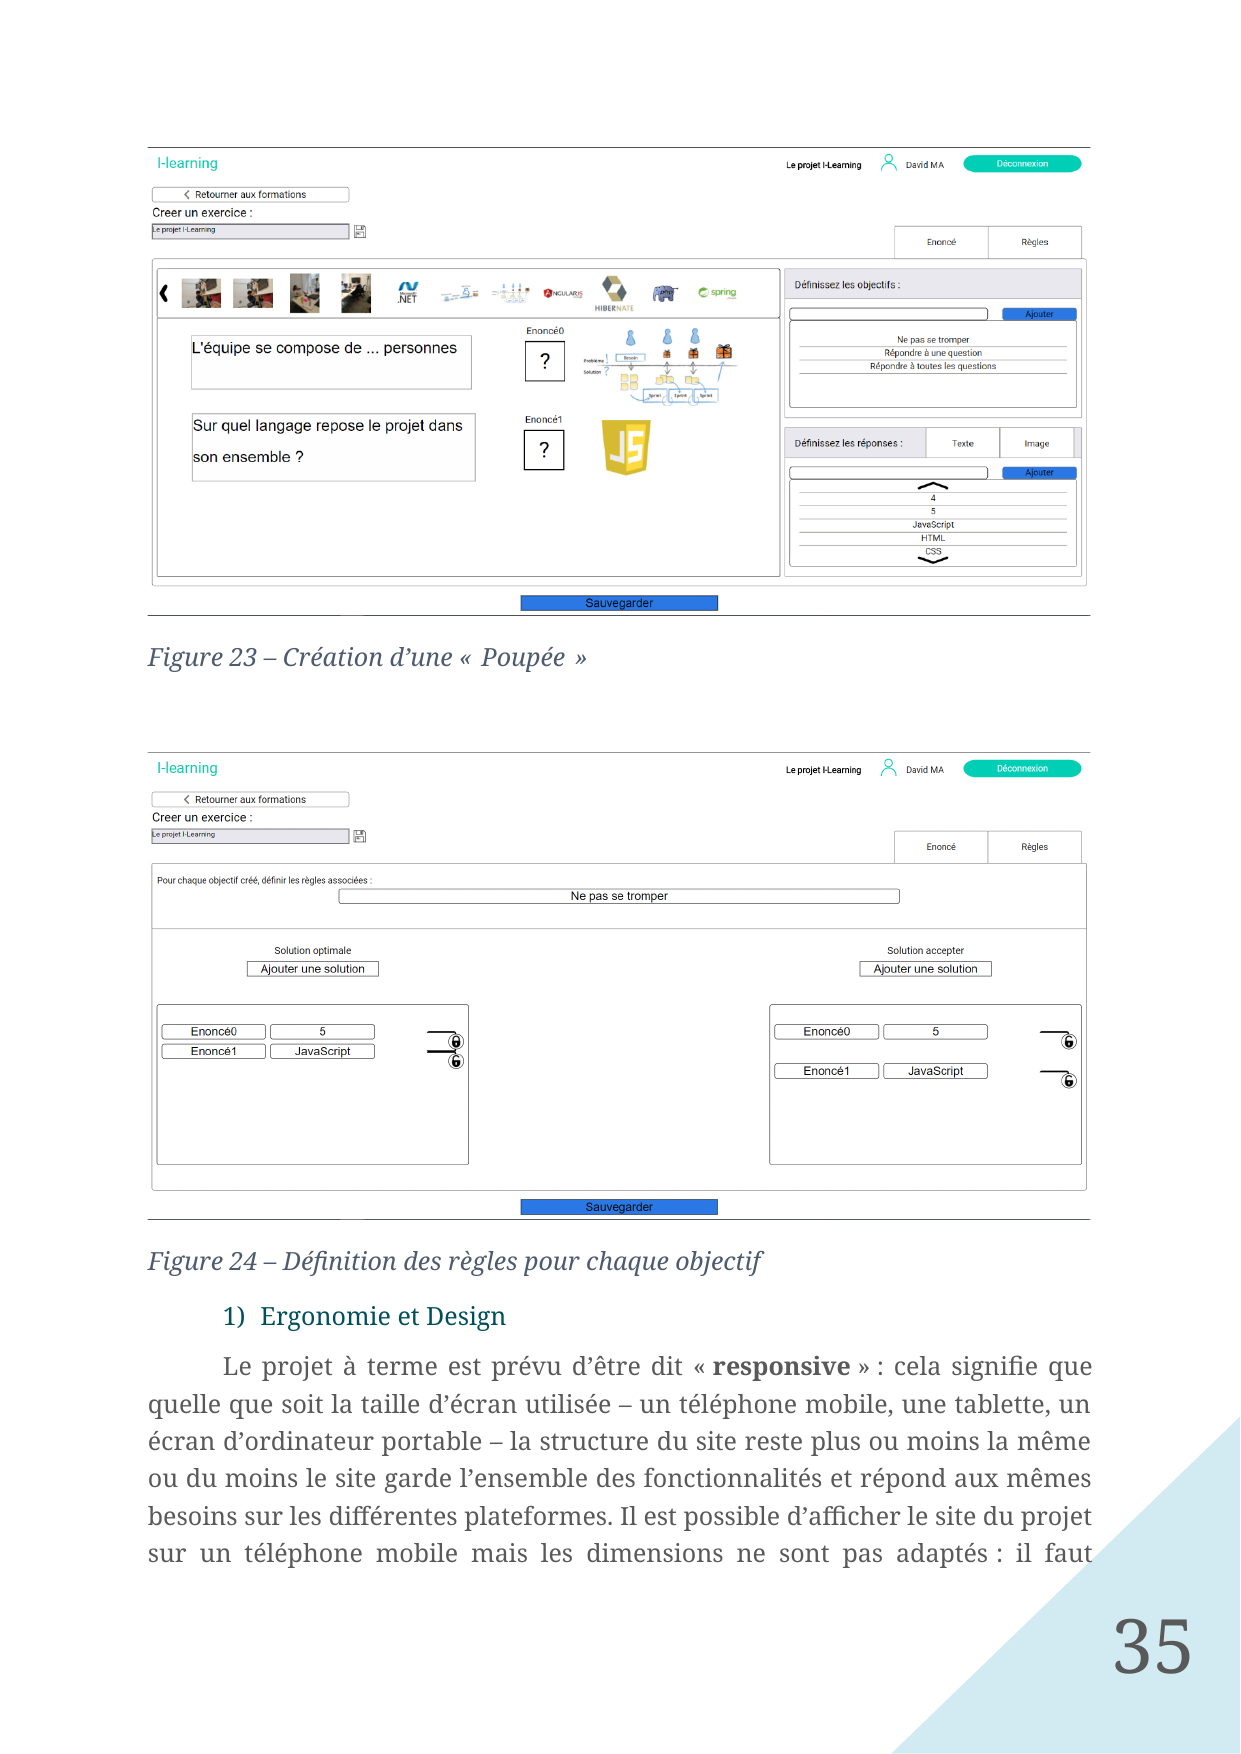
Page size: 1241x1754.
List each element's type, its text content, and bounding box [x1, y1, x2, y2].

subtitle Ergonomie et Design [223, 1299, 1093, 1333]
picture [147, 147, 1091, 616]
picture [147, 752, 1091, 1220]
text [148, 1349, 1093, 1570]
text Figure 24 – Définition des règles pour chaque objectif [148, 1244, 1093, 1278]
